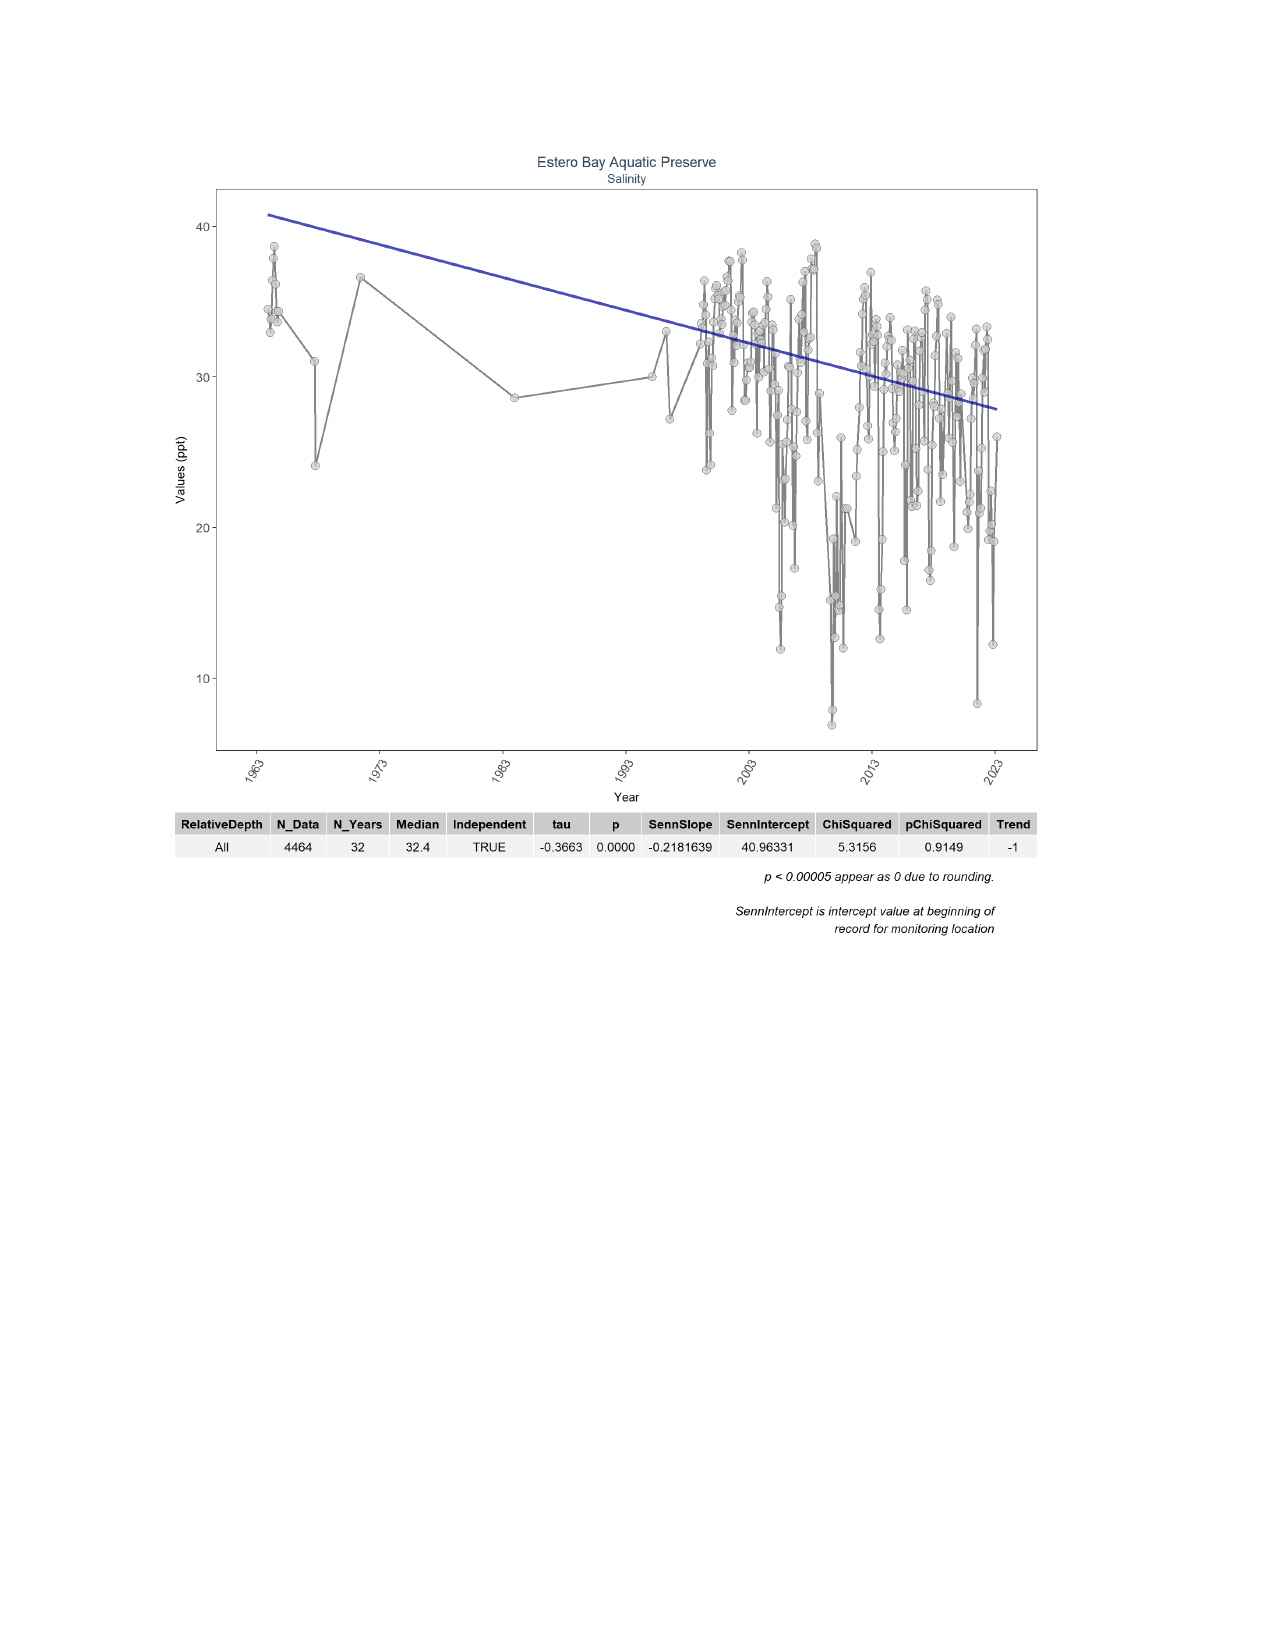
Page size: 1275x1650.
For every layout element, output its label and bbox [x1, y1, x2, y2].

picture [168, 150, 1044, 938]
